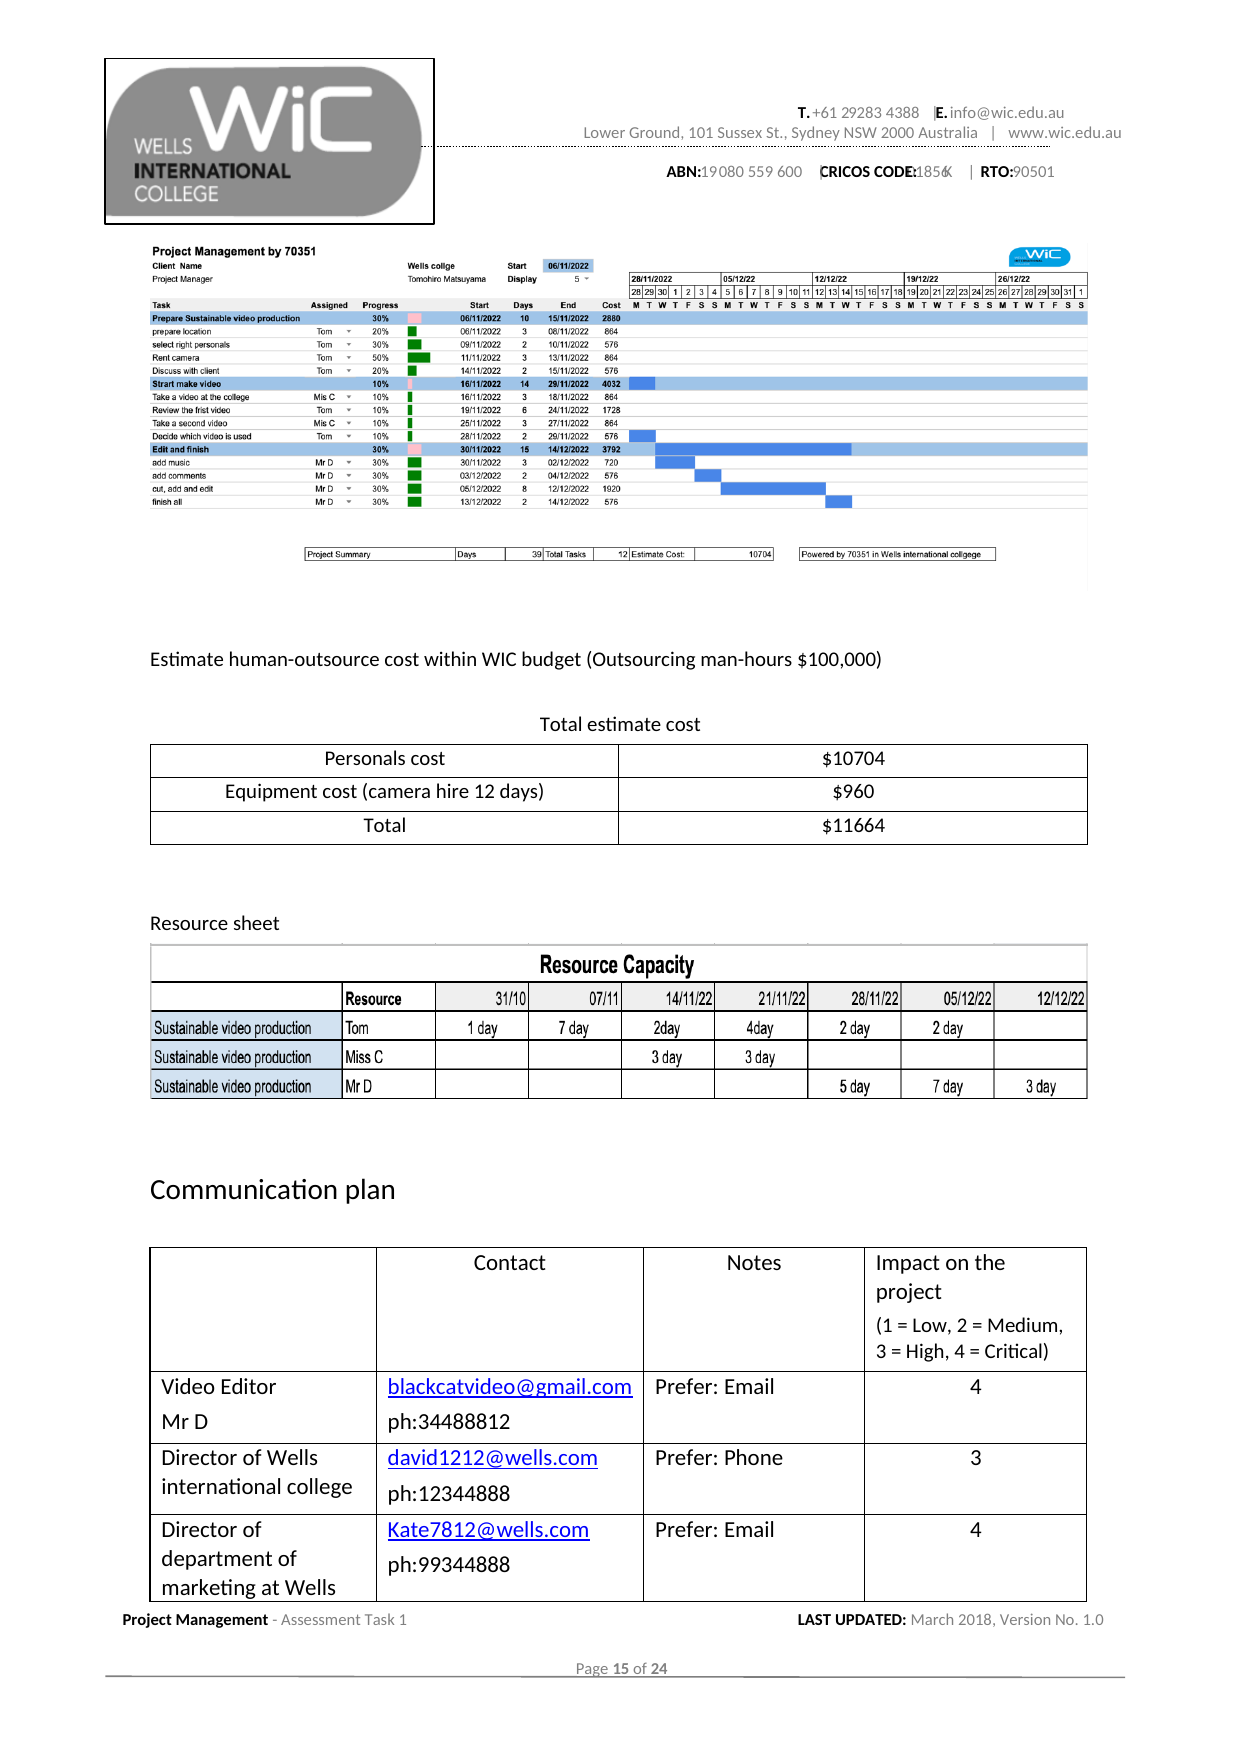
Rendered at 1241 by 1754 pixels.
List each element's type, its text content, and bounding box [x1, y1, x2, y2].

table_cell Prefer: Email [644, 1372, 864, 1442]
table_header Contact [377, 1248, 643, 1371]
table_cell blackcatvideo@gmail.com ph:34488812 [377, 1372, 643, 1442]
text Resource sheet [150, 911, 1090, 936]
table_header Personals cost [151, 745, 618, 777]
table_cell Equipment cost (camera hire 12 days) [151, 778, 618, 811]
table_cell 4 [865, 1515, 1086, 1601]
text Total estimate cost [150, 711, 1090, 737]
table_cell Director of Wells international college [151, 1444, 376, 1514]
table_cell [377, 1515, 643, 1601]
text Communication plan [150, 1171, 1090, 1207]
table_header Impact on the project (1 = Low, 2 = Medium, 3 = High, 4 = Critical) [865, 1248, 1086, 1371]
table_header Notes [644, 1248, 864, 1371]
table_header $10704 [619, 745, 1087, 777]
table_cell Total [151, 812, 618, 844]
text Estimate human-outsource cost within WIC budget (Outsourcing man-hours $100,000) [150, 646, 1090, 671]
table_cell 3 [865, 1444, 1086, 1514]
table_cell Video Editor Mr D [151, 1372, 376, 1442]
table_cell $11664 [619, 812, 1087, 844]
table_header [151, 1248, 376, 1371]
table_cell Prefer: Phone [644, 1444, 864, 1514]
picture [150, 943, 1088, 1099]
picture [150, 243, 1088, 591]
table_cell david1212@wells.com ph:12344888 [377, 1444, 643, 1514]
table_cell 4 [865, 1372, 1086, 1442]
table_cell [151, 1515, 376, 1601]
table_cell $960 [619, 778, 1087, 811]
table_cell Prefer: Email [644, 1515, 864, 1601]
picture [106, 59, 433, 223]
